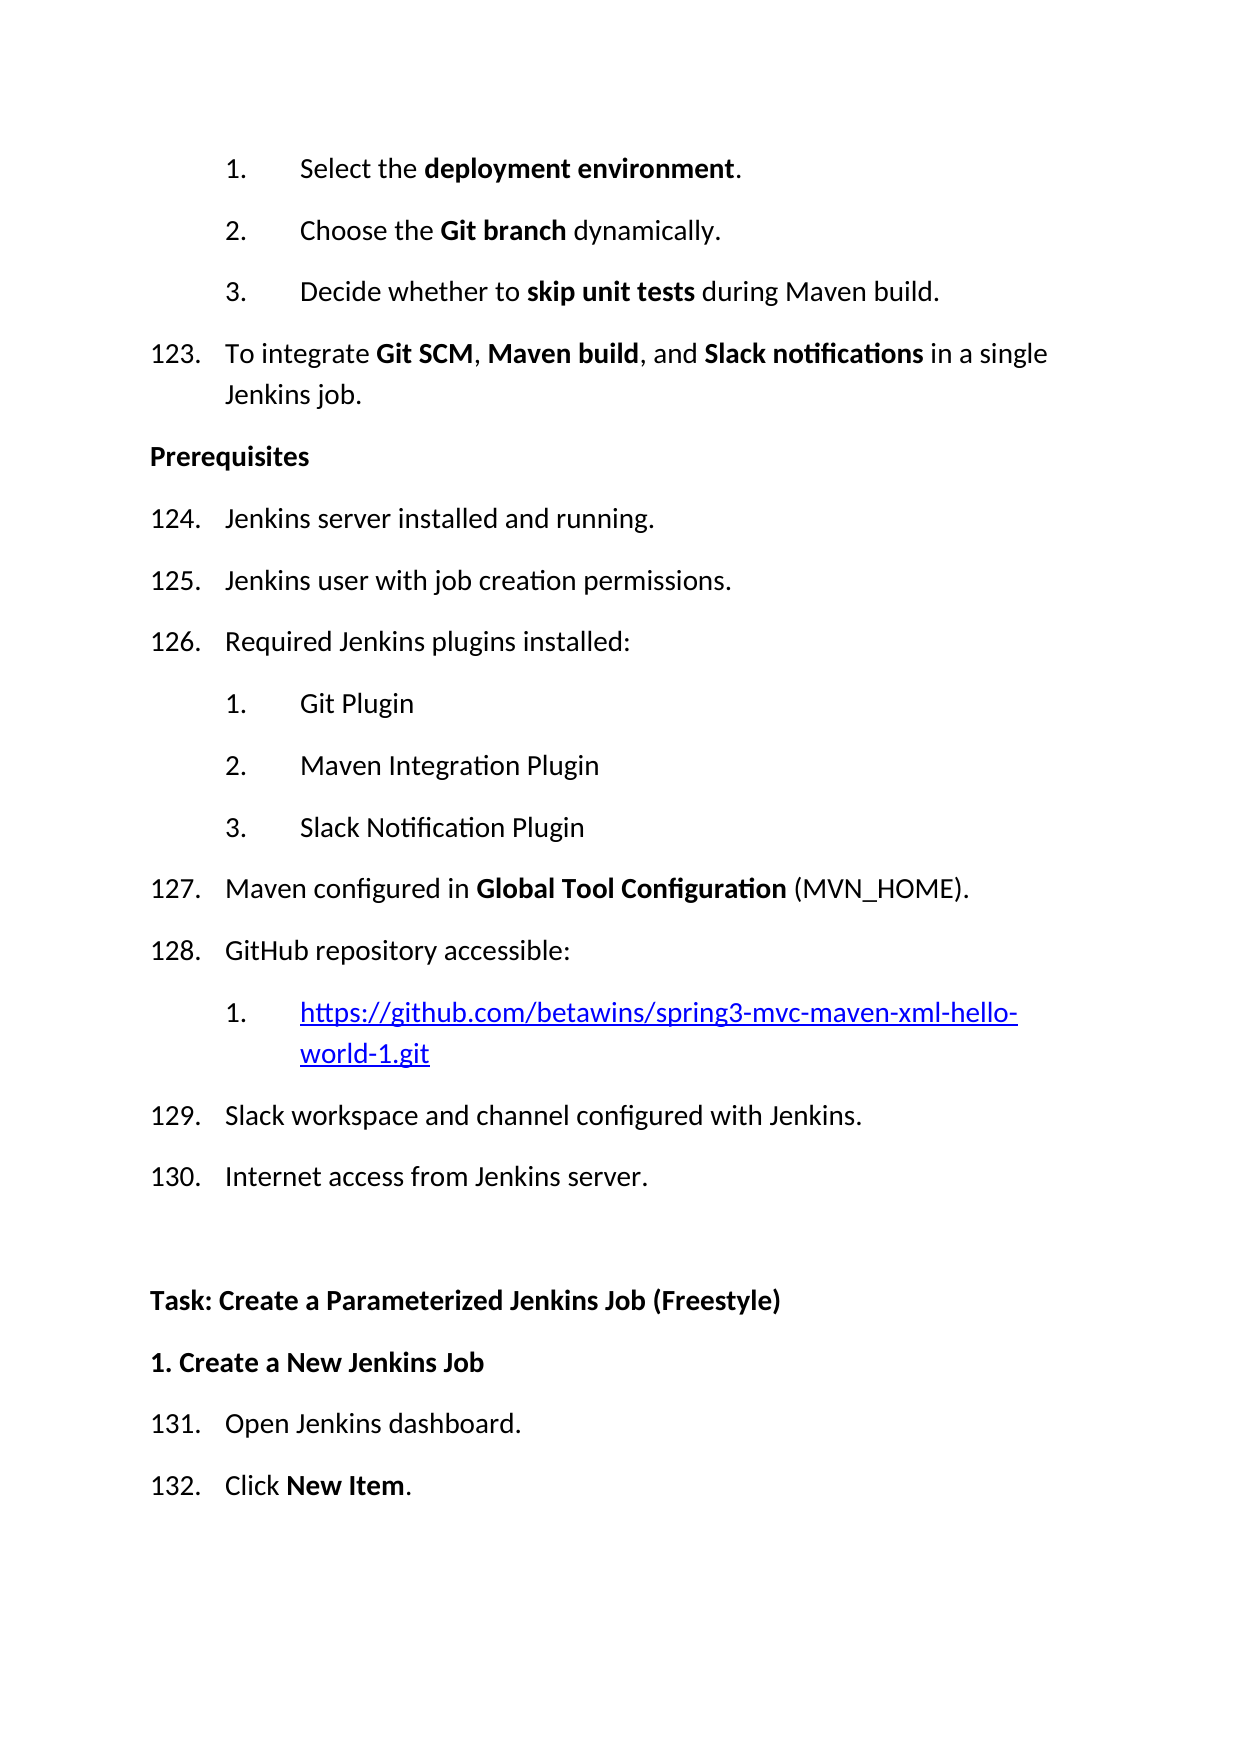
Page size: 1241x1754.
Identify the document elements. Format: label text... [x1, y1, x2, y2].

list Decide whether to skip unit tests during Maven build. [225, 273, 1090, 309]
list Internet access from Jenkins server. [150, 1158, 1090, 1194]
list To integrate Git SCM, Maven build, and Slack notifications in a single Jenkins job. [150, 335, 1090, 412]
list Slack workspace and channel configured with Jenkins. [150, 1097, 1090, 1132]
list Select the deployment environment. [225, 150, 1090, 186]
text Task: Create a Parameterized Jenkins Job (Freestyle) [150, 1282, 1090, 1318]
list Jenkins server installed and running. [150, 500, 1090, 535]
list https://github.com/betawins/spring3-mvc-maven-xml-hello-world-1.git [225, 994, 1090, 1071]
list Click New Item. [150, 1467, 1090, 1503]
list Choose the Git branch dynamically. [225, 212, 1090, 247]
list Jenkins user with job creation permissions. [150, 562, 1090, 597]
list GitHub repository accessible: [150, 932, 1090, 968]
list Required Jenkins plugins installed: [150, 623, 1090, 659]
list Slack Notification Plugin [225, 809, 1090, 844]
text Prerequisites [150, 438, 1090, 474]
list Maven Integration Plugin [225, 747, 1090, 782]
list Maven configured in Global Tool Configuration (MVN_HOME). [150, 870, 1090, 906]
text 1. Create a New Jenkins Job [150, 1344, 1090, 1379]
list Git Plugin [225, 685, 1090, 721]
list Open Jenkins dashboard. [150, 1406, 1090, 1441]
